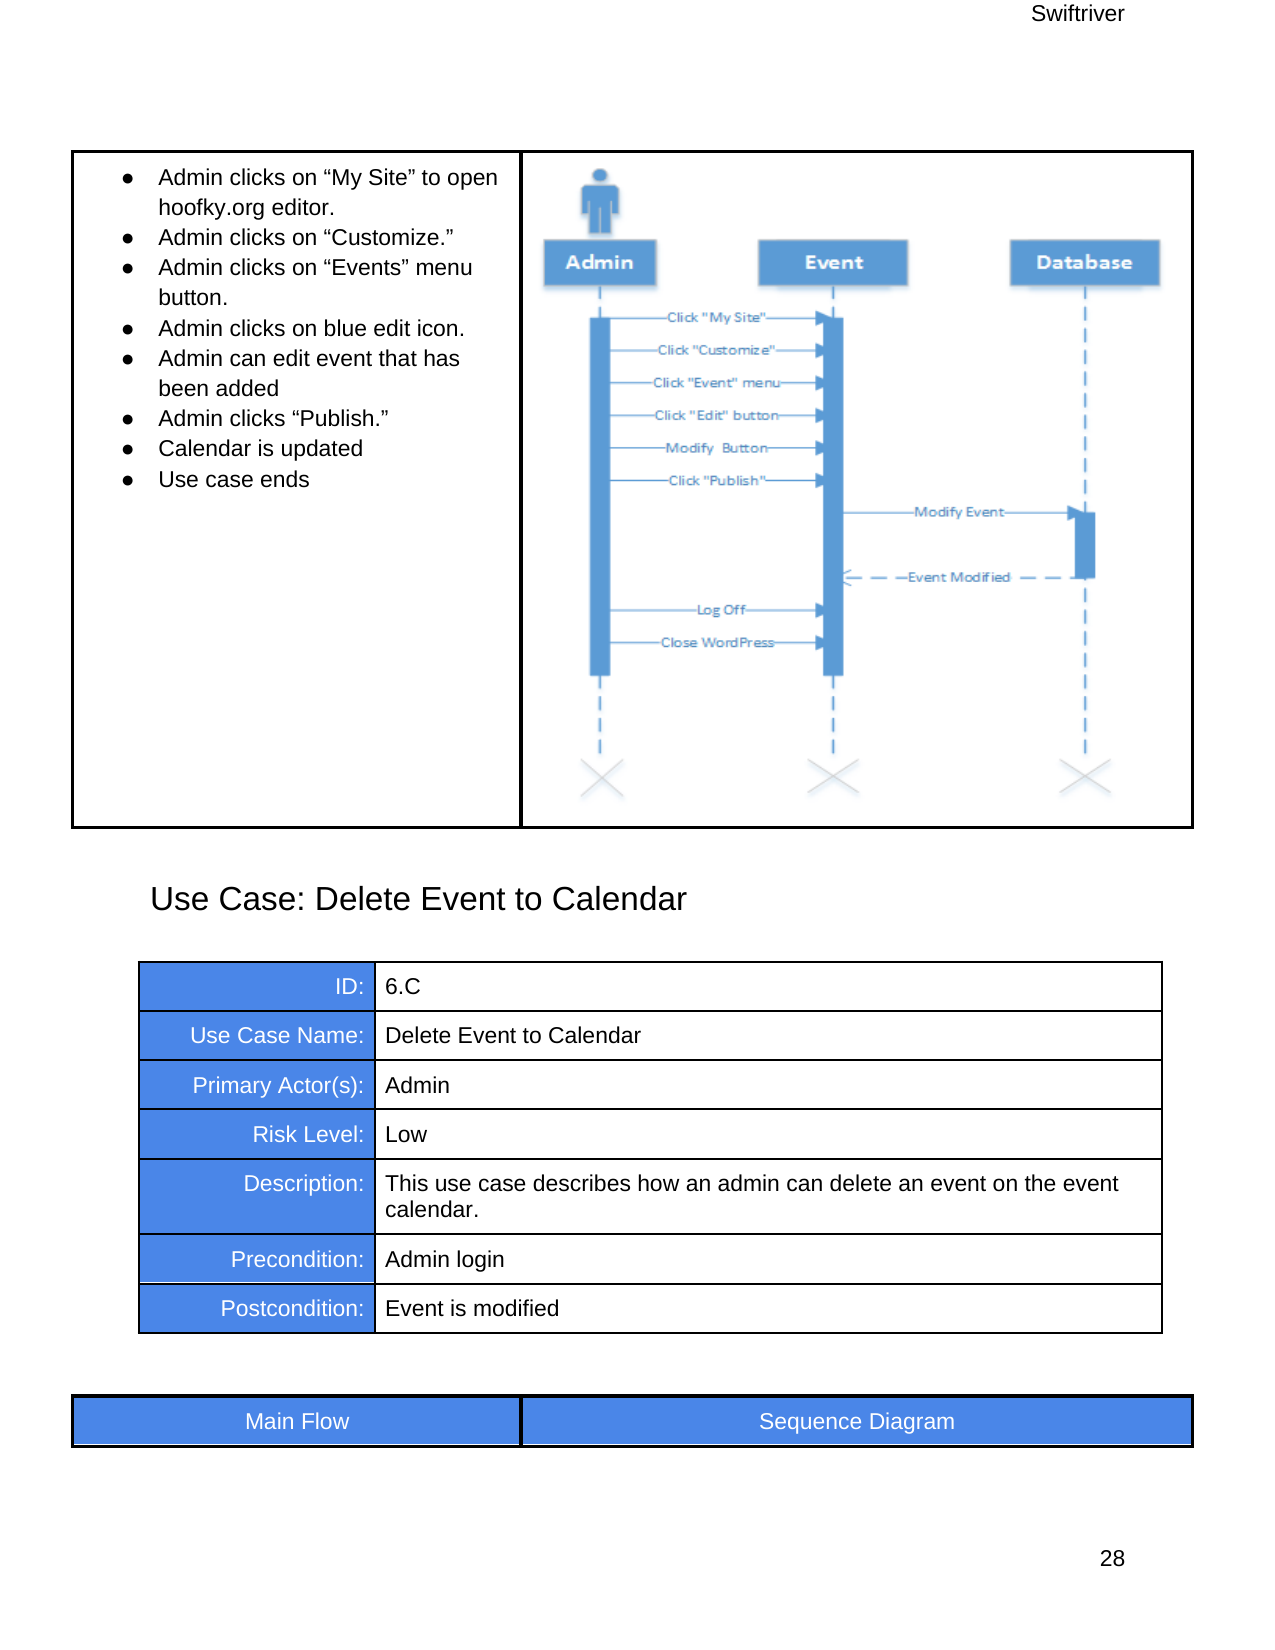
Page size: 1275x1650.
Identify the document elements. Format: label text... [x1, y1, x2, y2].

table_header ID: [140, 963, 374, 1010]
table_cell Primary Actor(s): [140, 1061, 374, 1108]
table_cell Admin clicks on “My Site” to open hoofky.org editor. Admin clicks on “Customize.” Admin clicks on “Events” menu button. Admin clicks on blue edit icon. Admin can edit event that has been added Admin clicks “Publish.” Calendar is updated Use case ends [74, 153, 519, 826]
table_header Main Flow [74, 1398, 519, 1444]
subtitle Use Case: Delete Event to Calendar [150, 879, 1125, 918]
table_cell Event is modified [376, 1285, 1161, 1332]
table_cell Delete Event to Calendar [376, 1012, 1161, 1059]
table_cell Description: [140, 1160, 374, 1233]
table_cell Low [376, 1110, 1161, 1158]
table_cell Admin [376, 1061, 1161, 1108]
table_cell Precondition: [140, 1235, 374, 1282]
table_header Sequence Diagram [523, 1398, 1191, 1444]
table_cell This use case describes how an admin can delete an event on the event calendar. [376, 1160, 1161, 1233]
table_cell [523, 153, 1191, 826]
table_cell Use Case Name: [140, 1012, 374, 1059]
table_header 6.C [376, 963, 1161, 1010]
table_cell Admin login [376, 1235, 1161, 1282]
table_cell Risk Level: [140, 1110, 374, 1158]
table_cell Postcondition: [140, 1285, 374, 1332]
picture [531, 163, 1169, 816]
